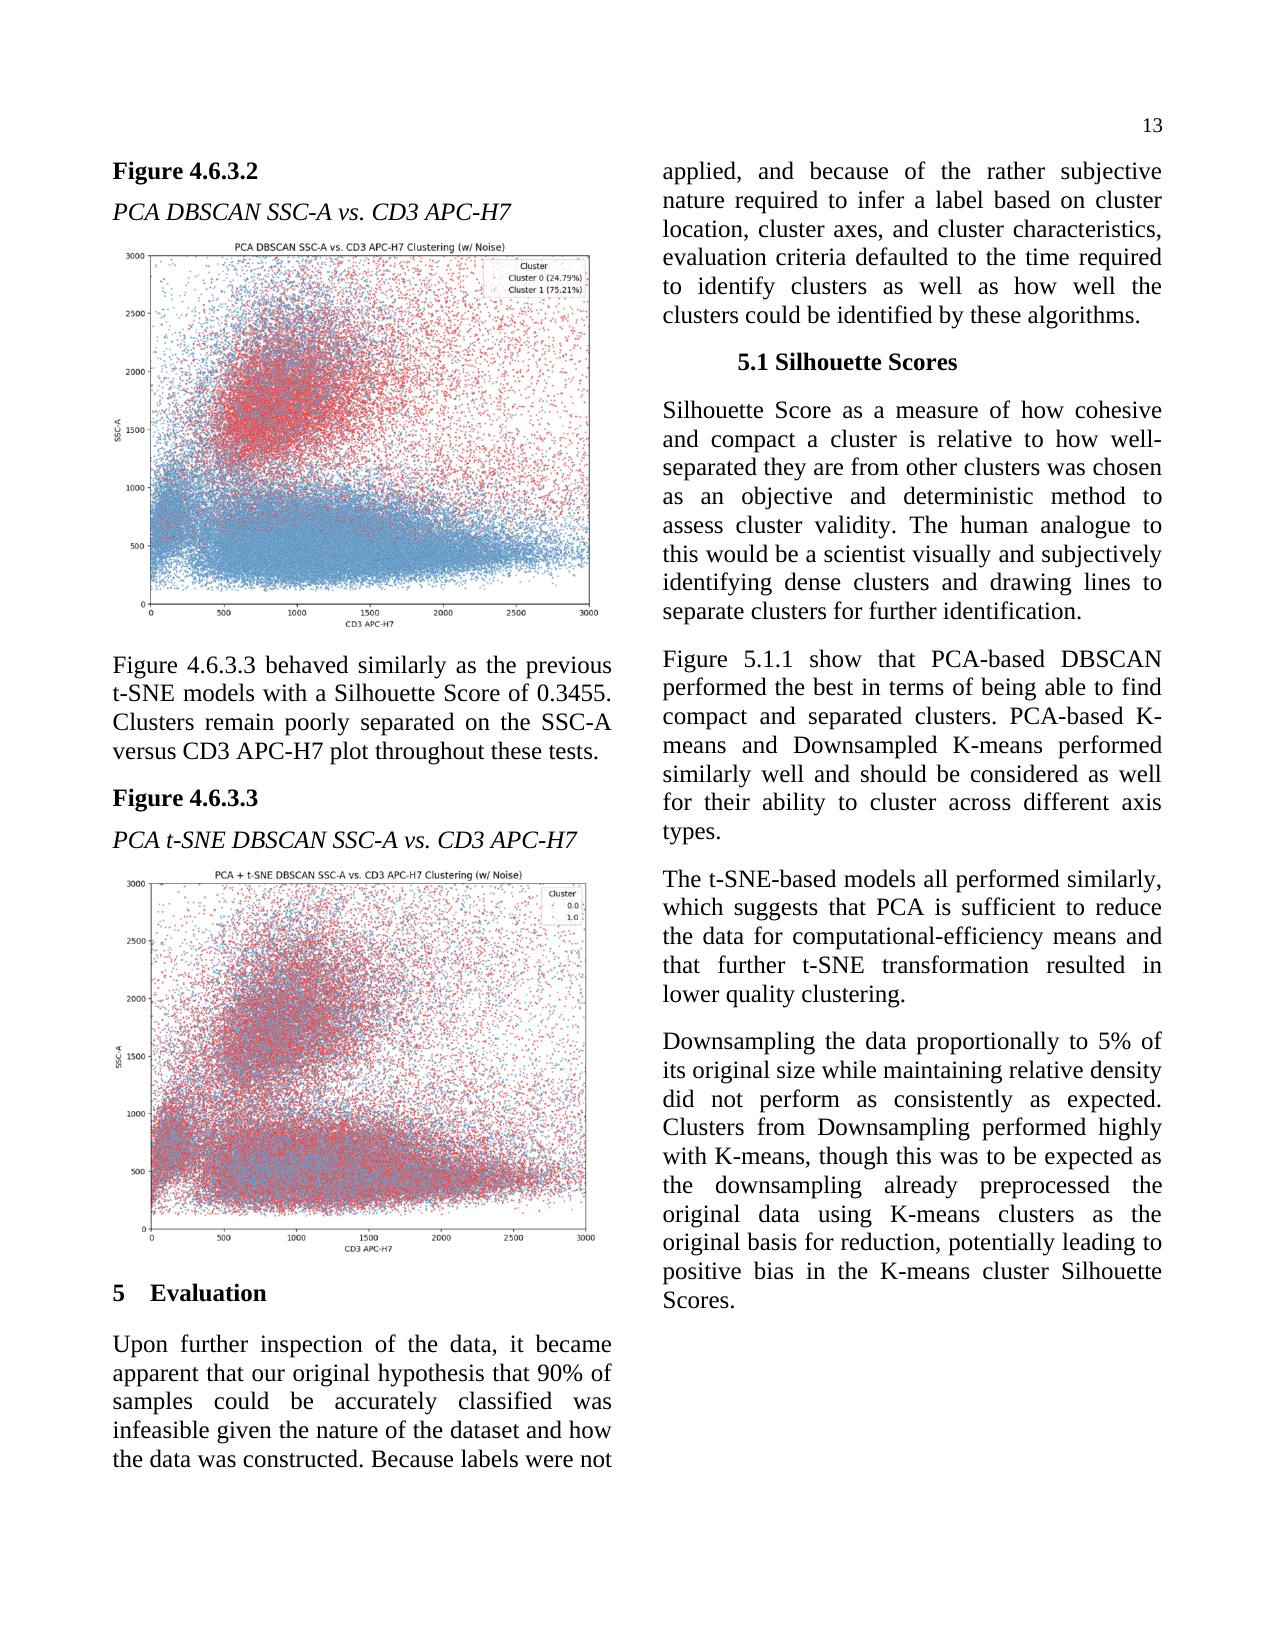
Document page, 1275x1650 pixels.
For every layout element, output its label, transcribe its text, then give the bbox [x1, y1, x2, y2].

text Figure 4.6.3.3 [112, 783, 612, 812]
text The t-SNE-based models all performed similarly, which suggests that PCA is sufficient to reduce the data for computational-efficiency means and that further t-SNE transformation resulted in lower quality clustering. [662, 864, 1162, 1007]
text 5.1 Silhouette Scores [662, 347, 1162, 376]
text Downsampling the data proportionally to 5% of its original size while maintaining relative density did not perform as consistently as expected. Clusters from Downsampling performed highly with K-means, though this was to be expected as the downsampling already preprocessed the original data using K-means clusters as the original basis for reduction, potentially leading to positive bias in the K-means cluster Silhouette Scores. [662, 1026, 1162, 1314]
text Upon further inspection of the data, it became apparent that our original hypothesis that 90% of samples could be accurately classified was infeasible given the nature of the dataset and how the data was constructed. Because labels were not applied, and because of the rather subjective nature required to infer a label based on cluster location, cluster axes, and cluster characteristics, evaluation criteria defaulted to the time required to identify clusters as well as how well the clusters could be identified by these algorithms. [112, 1329, 612, 1473]
picture [112, 868, 600, 1253]
text Figure 4.6.3.2 [112, 156, 612, 185]
text 5 Evaluation [112, 1278, 612, 1307]
text PCA DBSCAN SSC-A vs. CD3 APC-H7 [112, 197, 612, 226]
text Upon further inspection of the data, it became apparent that our original hypothesis that 90% of samples could be accurately classified was infeasible given the nature of the dataset and how the data was constructed. Because labels were not applied, and because of the rather subjective nature required to infer a label based on cluster location, cluster axes, and cluster characteristics, evaluation criteria defaulted to the time required to identify clusters as well as how well the clusters could be identified by these algorithms. [662, 156, 1162, 329]
text Figure 5.1.1 show that PCA-based DBSCAN performed the best in terms of being able to find compact and separated clusters. PCA-based K-means and Downsampled K-means performed similarly well and should be considered as well for their ability to cluster across different axis types. [662, 644, 1162, 845]
text Figure 4.6.3.3 behaved similarly as the previous t-SNE models with a Silhouette Score of 0.3455. Clusters remain poorly separated on the SSC-A versus CD3 APC-H7 plot throughout these tests. [112, 650, 612, 765]
picture [112, 241, 600, 629]
text Silhouette Score as a measure of how cohesive and compact a cluster is relative to how well-separated they are from other clusters was chosen as an objective and deterministic method to assess cluster validity. The human analogue to this would be a scientist visually and subjectively identifying dense clusters and drawing lines to separate clusters for further identification. [662, 395, 1162, 625]
text PCA t-SNE DBSCAN SSC-A vs. CD3 APC-H7 [112, 825, 612, 853]
